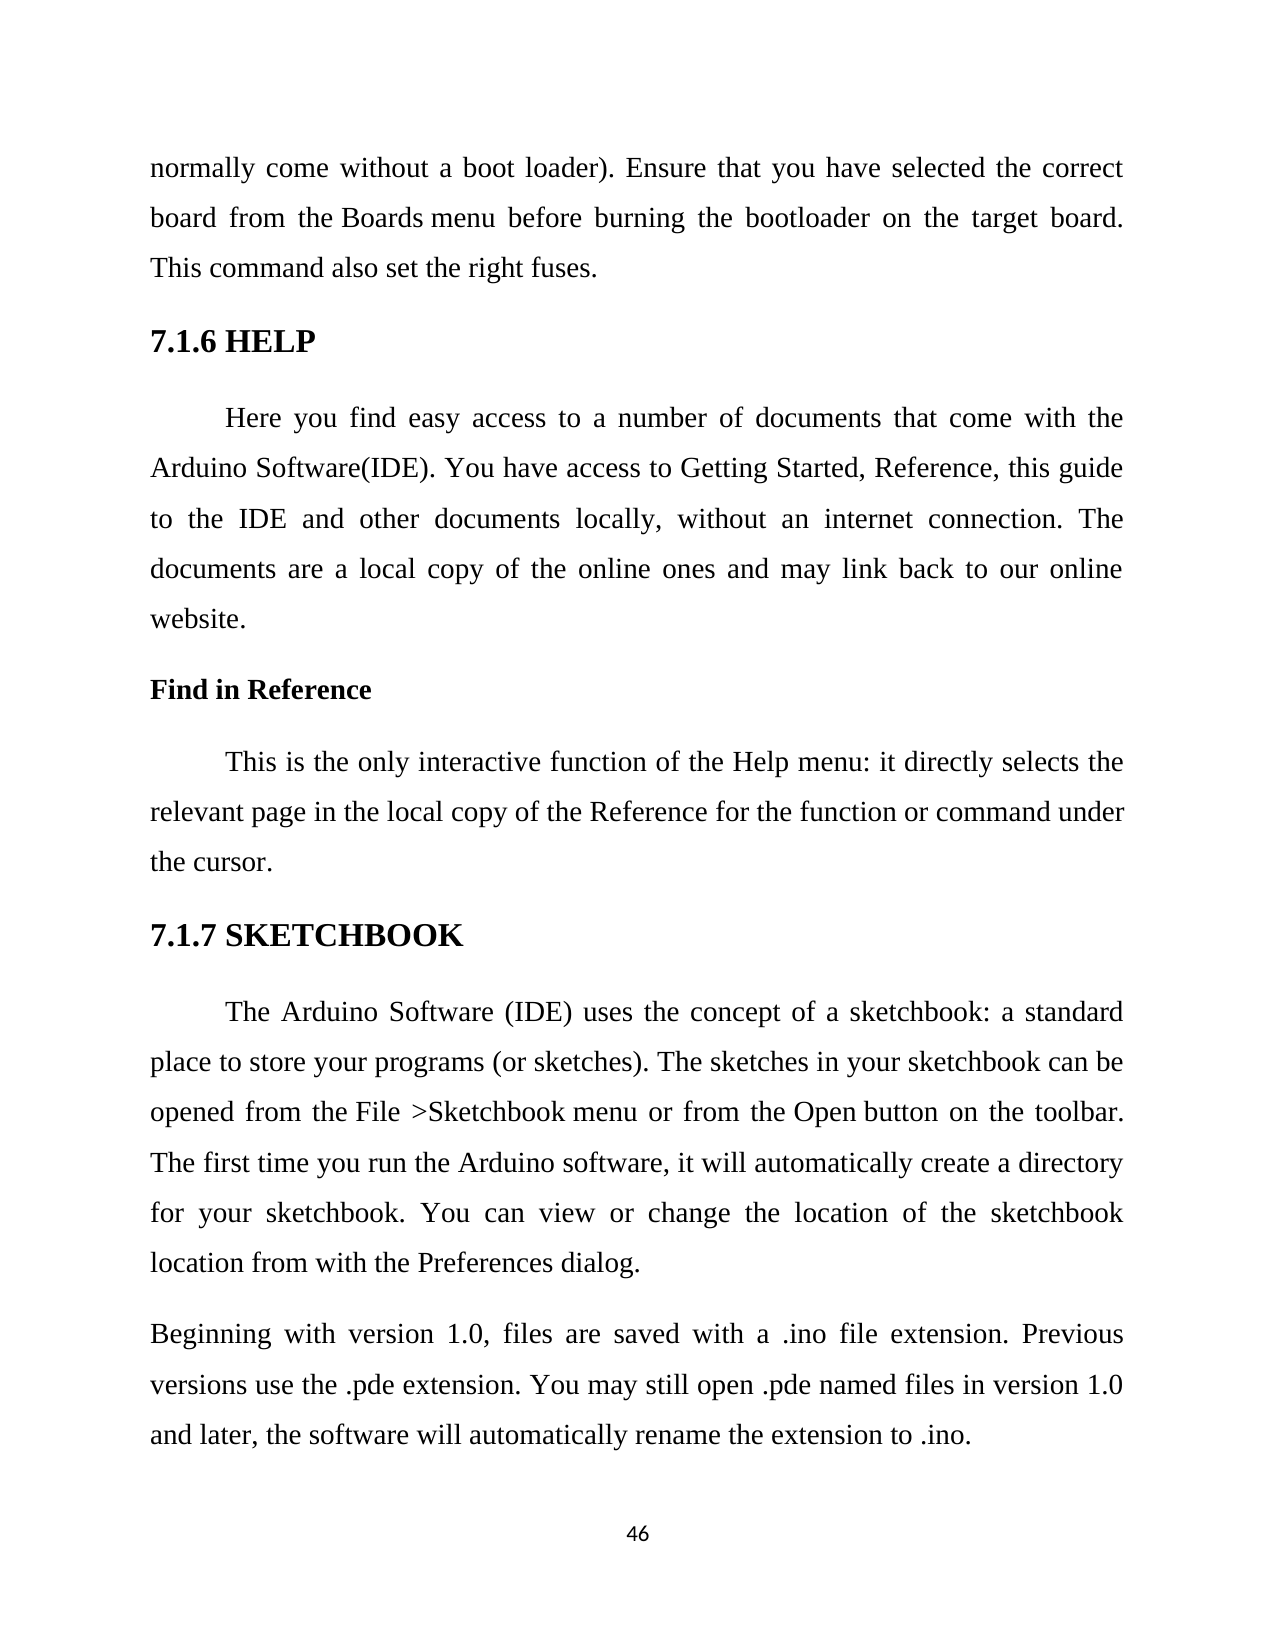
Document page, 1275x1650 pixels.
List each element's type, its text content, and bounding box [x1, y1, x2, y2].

text Here you find easy access to a number of documents that come with the Arduino Software(IDE). You have access to Getting Started, Reference, this guide to the IDE and other documents locally, without an internet connection. The documents are a local copy of the online ones and may link back to our online website. [150, 400, 1125, 635]
text This is the only interactive function of the Help menu: it directly selects the relevant page in the local copy of the Reference for the function or command under the cursor. [150, 744, 1125, 878]
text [150, 150, 1125, 284]
text Beginning with version 1.0, files are saved with a .ino file extension. Previous versions use the .pde extension. You may still open .pde named files in version 1.0 and later, the software will automatically rename the extension to .ino. [150, 1316, 1125, 1451]
text Find in Reference [150, 672, 1125, 706]
text The Arduino Software (IDE) uses the concept of a sketchbook: a standard place to store your programs (or sketches). The sketches in your sketchbook can be opened from the File >Sketchbook menu or from the Open button on the toolbar. The first time you run the Arduino software, it will automatically create a directory for your sketchbook. You can view or change the location of the sketchbook location from with the Preferences dialog. [150, 994, 1125, 1279]
text 7.1.6 HELP [150, 322, 1125, 360]
text 7.1.7 SKETCHBOOK [150, 915, 1125, 954]
